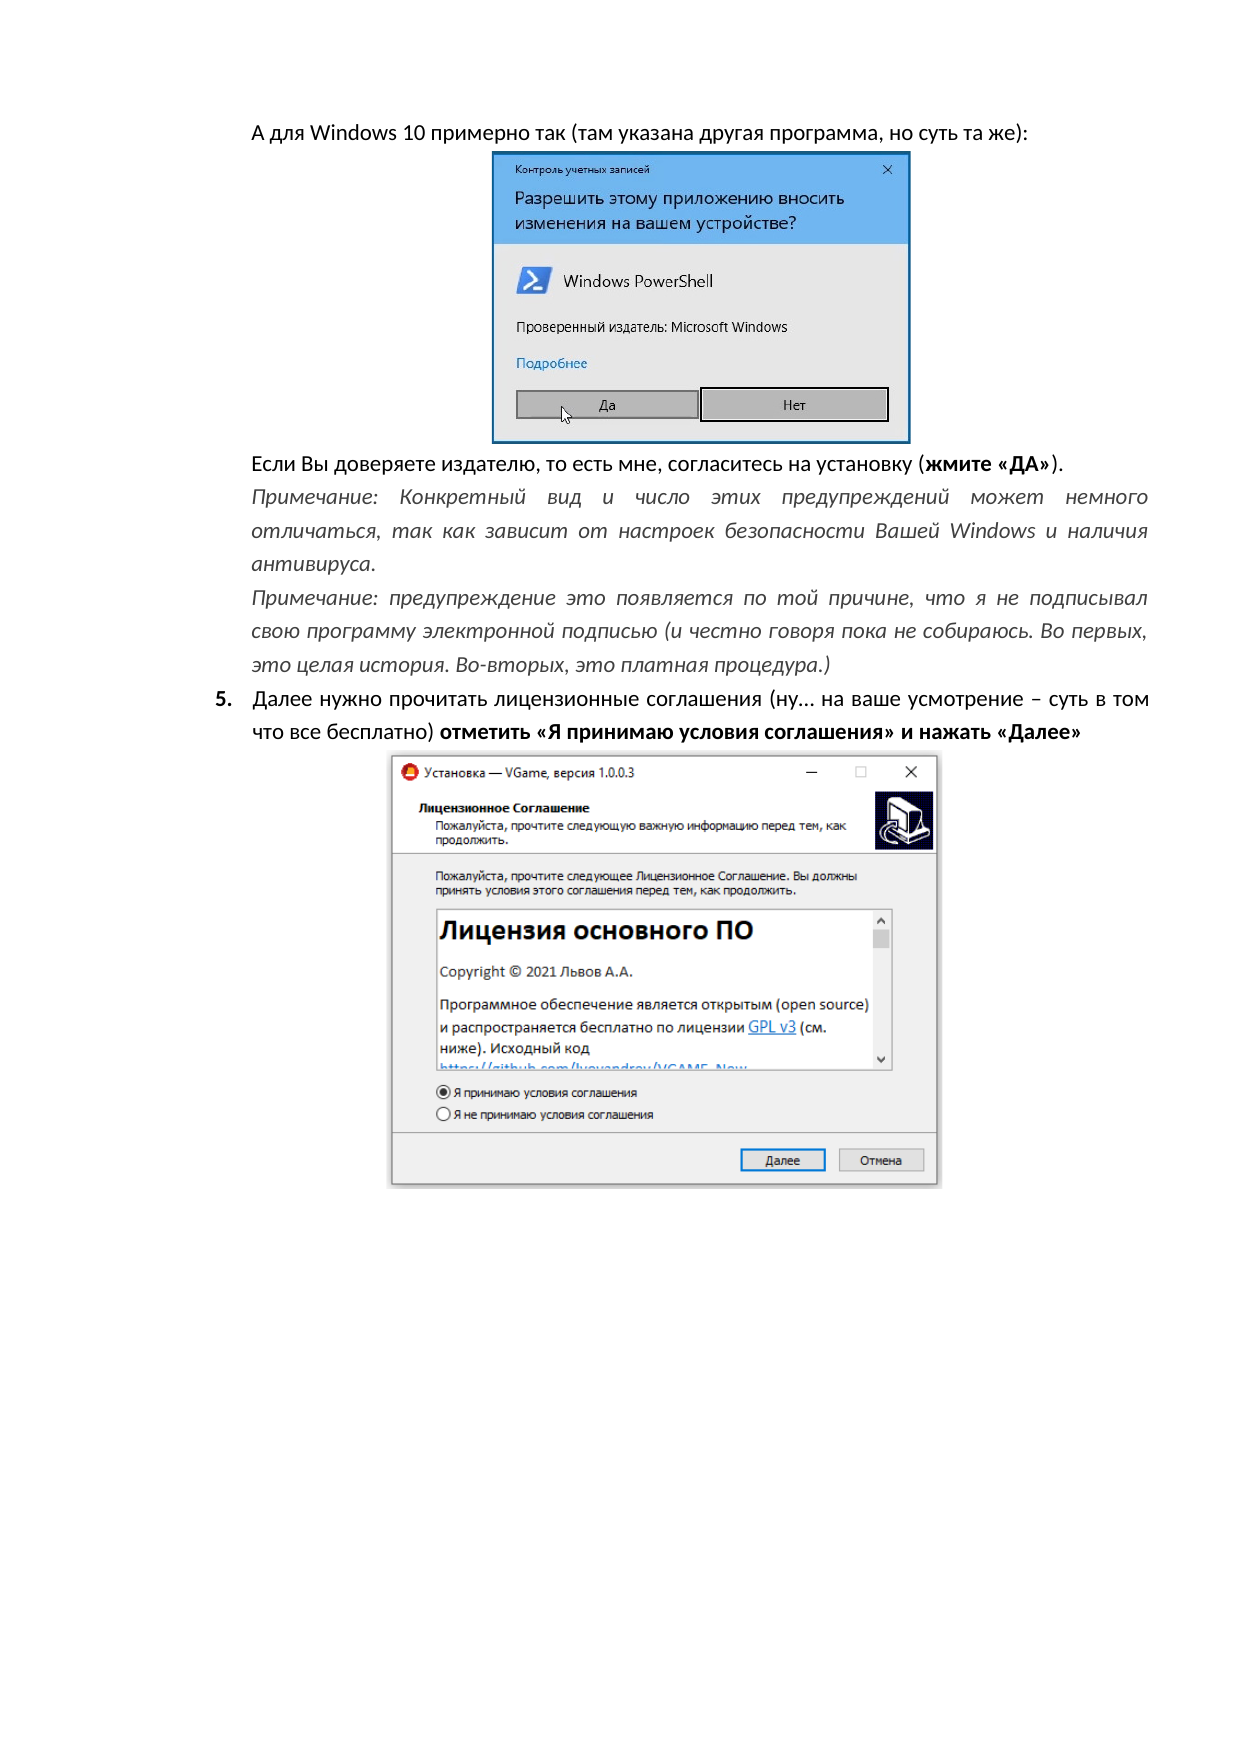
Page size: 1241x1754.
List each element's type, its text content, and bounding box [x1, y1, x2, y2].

text А для Windows 10 примерно так (там указана другая программа, но суть та же): [251, 118, 1152, 146]
text Примечание: Конкретный вид и число этих предупреждений может немного отличаться, так как зависит от настроек безопасности Вашей Windows и наличия антивируса. [251, 482, 1152, 578]
list Далее нужно прочитать лицензионные соглашения (ну… на ваше усмотрение – суть в том что все бесплатно) отметить «Я принимаю условия соглашения» и нажать «Далее» [215, 684, 1152, 745]
picture [386, 750, 943, 1189]
text Если Вы доверяете издателю, то есть мне, согласитесь на установку (жмите «ДА»). [251, 449, 1152, 477]
picture [491, 151, 911, 444]
text Примечание: предупреждение это появляется по той причине, что я не подписывал свою программу электронной подписью (и честно говоря пока не собираюсь. Во первых, это целая история. Во-вторых, это платная процедура.) [251, 583, 1152, 678]
